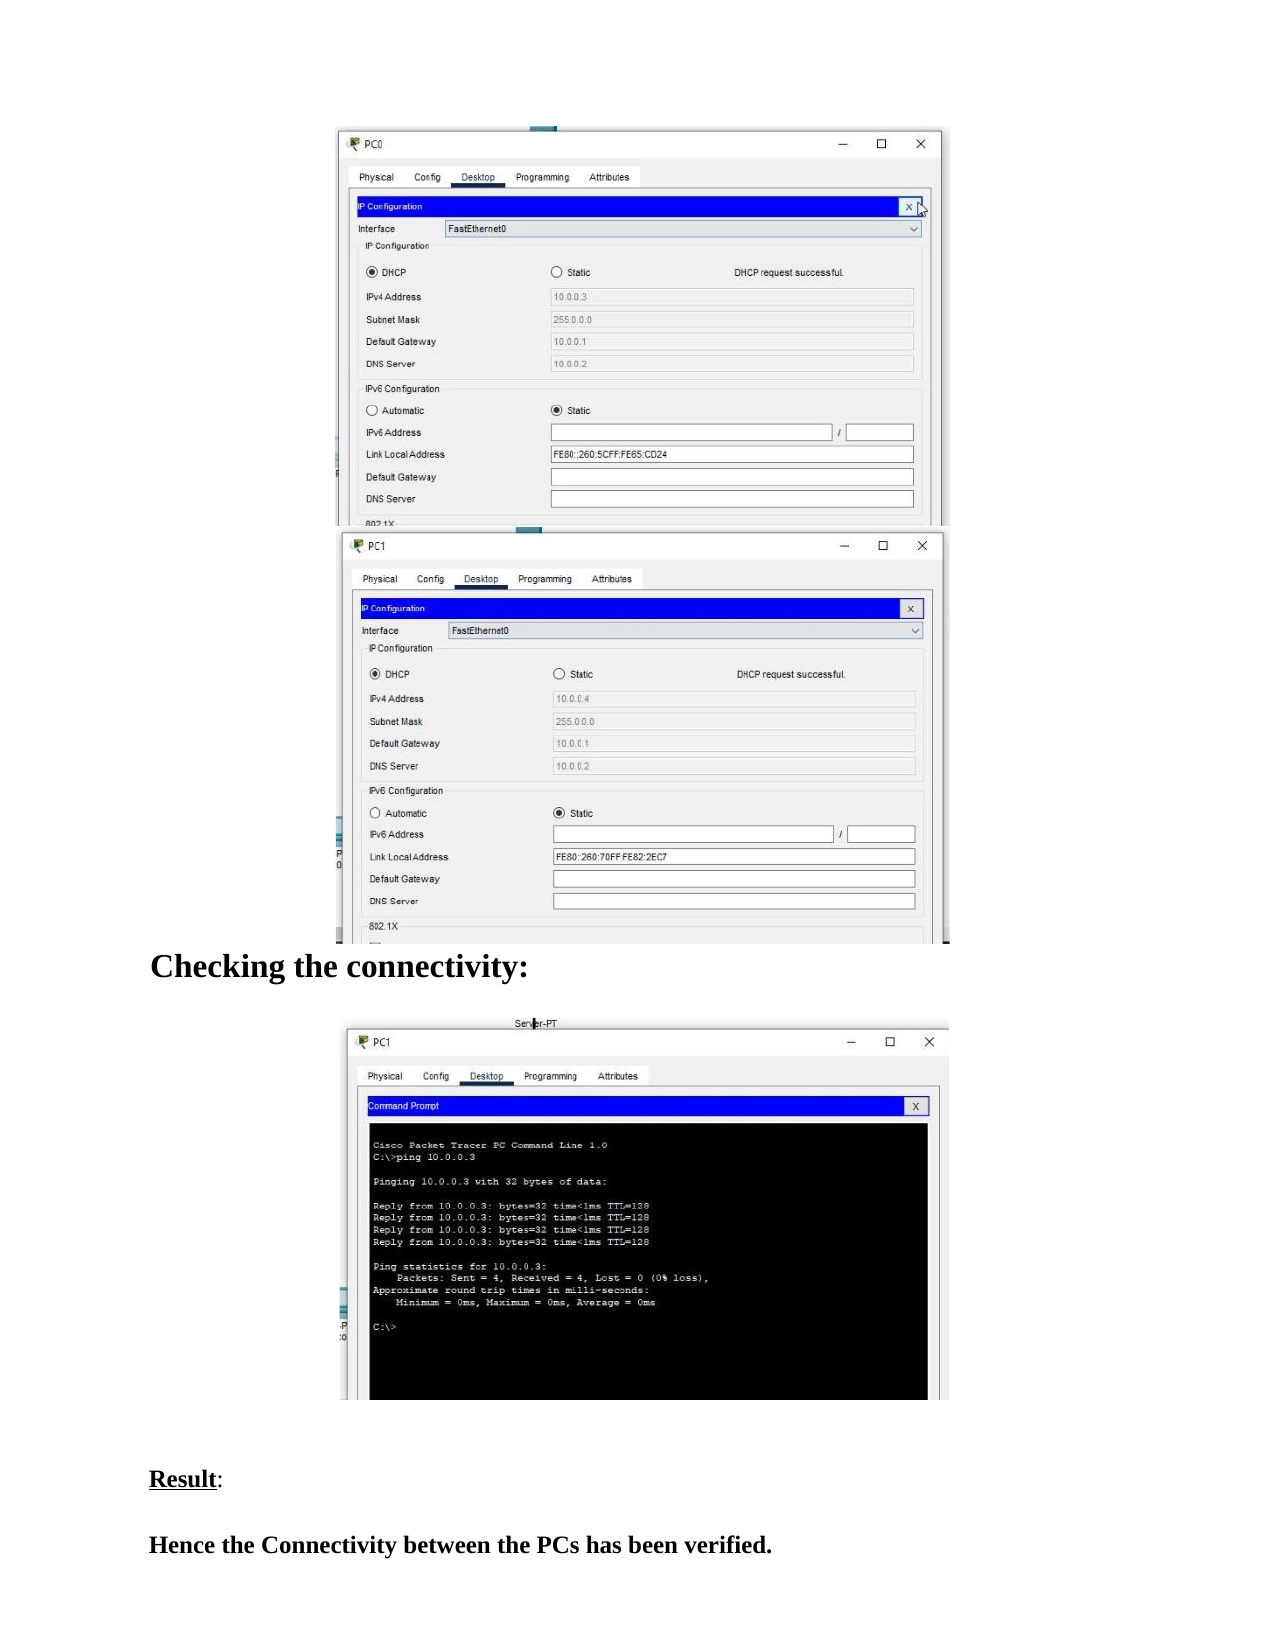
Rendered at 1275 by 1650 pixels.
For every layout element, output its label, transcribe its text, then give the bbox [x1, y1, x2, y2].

picture [339, 1018, 949, 1400]
text Hence the Connectivity between the PCs has been verified. [148, 1530, 1121, 1559]
text Result: [148, 1464, 1121, 1492]
picture [335, 527, 950, 944]
text Checking the connectivity: [150, 946, 1121, 985]
picture [334, 126, 951, 526]
